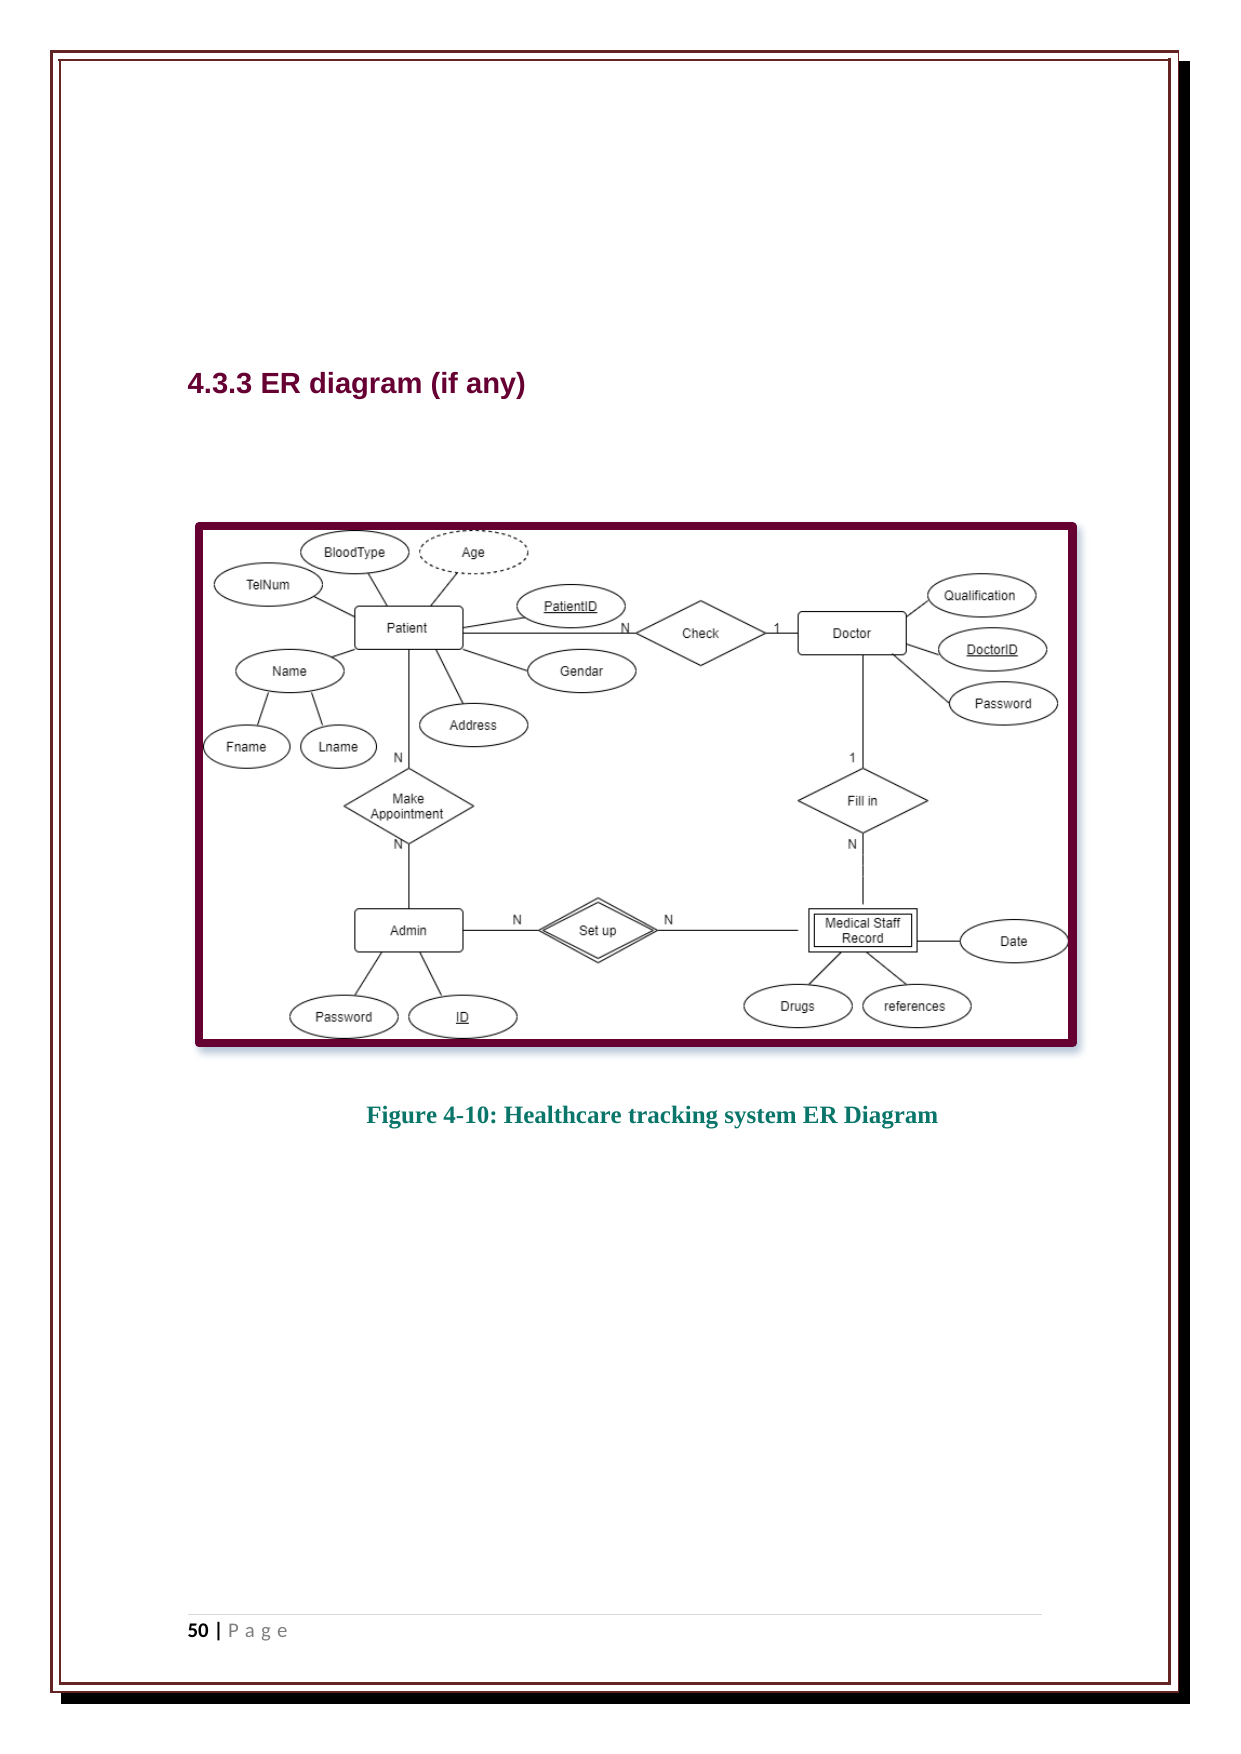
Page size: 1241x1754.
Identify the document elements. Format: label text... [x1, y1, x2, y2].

text 4.3.3 ER diagram (if any) [187, 366, 1042, 399]
picture [203, 530, 1068, 1039]
text Figure 4-10: Healthcare tracking system ER Diagram [262, 1100, 1042, 1129]
